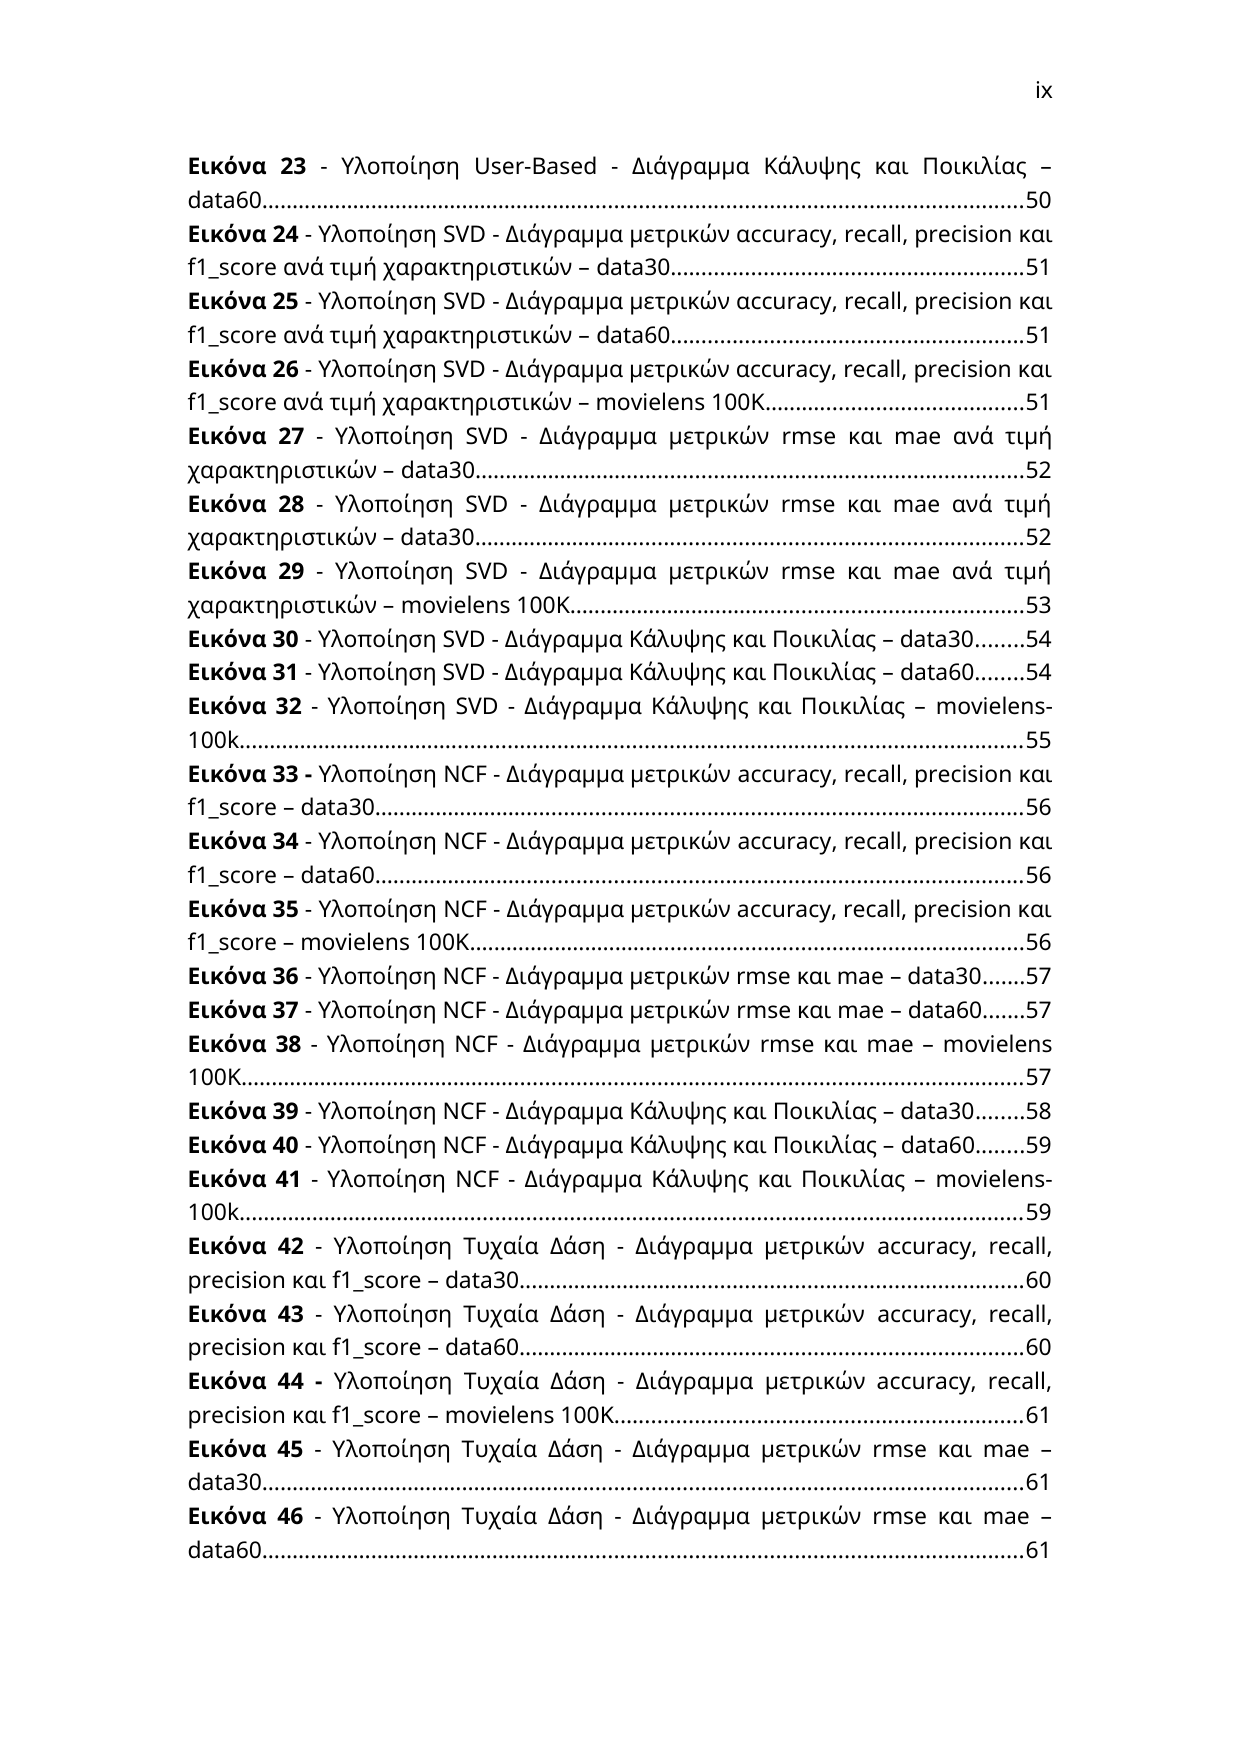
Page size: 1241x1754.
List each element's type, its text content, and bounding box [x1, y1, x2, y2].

text Εικόνα 31 - Υλοποίηση SVD - Διάγραμμα Κάλυψης και Ποικιλίας – data60 54 [187, 656, 1053, 687]
text Εικόνα 33 - Υλοποίηση NCF - Διάγραμμα μετρικών accuracy, recall, precision και f1_score – data30 56 [187, 757, 1053, 822]
text Εικόνα 34 - Υλοποίηση NCF - Διάγραμμα μετρικών accuracy, recall, precision και f1_score – data60 56 [187, 825, 1053, 890]
text Εικόνα 45 - Υλοποίηση Τυχαία Δάση - Διάγραμμα μετρικών rmse και mae – data30 61 [187, 1432, 1053, 1497]
text Εικόνα 23 - Υλοποίηση User-Based - Διάγραμμα Κάλυψης και Ποικιλίας – data60 50 [187, 150, 1053, 215]
text Εικόνα 44 - Υλοποίηση Τυχαία Δάση - Διάγραμμα μετρικών accuracy, recall, precision και f1_score – movielens 100K 61 [187, 1365, 1053, 1430]
text Εικόνα 40 - Υλοποίηση NCF - Διάγραμμα Κάλυψης και Ποικιλίας – data60 59 [187, 1129, 1053, 1160]
text Εικόνα 25 - Υλοποίηση SVD - Διάγραμμα μετρικών αccuracy, recall, precision και f1_score ανά τιμή χαρακτηριστικών – data60 51 [187, 285, 1053, 350]
text Εικόνα 46 - Υλοποίηση Τυχαία Δάση - Διάγραμμα μετρικών rmse και mae – data60 61 [187, 1500, 1053, 1565]
text Εικόνα 27 - Υλοποίηση SVD - Διάγραμμα μετρικών rmse και mae ανά τιμή χαρακτηριστικών – data30 52 [187, 420, 1053, 485]
text Εικόνα 38 - Υλοποίηση NCF - Διάγραμμα μετρικών rmse και mae – movielens 100K 57 [187, 1027, 1053, 1092]
text Εικόνα 35 - Υλοποίηση NCF - Διάγραμμα μετρικών accuracy, recall, precision και f1_score – movielens 100K 56 [187, 892, 1053, 957]
text Εικόνα 30 - Υλοποίηση SVD - Διάγραμμα Κάλυψης και Ποικιλίας – data30 54 [187, 622, 1053, 654]
text Εικόνα 32 - Υλοποίηση SVD - Διάγραμμα Κάλυψης και Ποικιλίας – movielens-100k 55 [187, 690, 1053, 755]
text Εικόνα 42 - Υλοποίηση Τυχαία Δάση - Διάγραμμα μετρικών accuracy, recall, precision και f1_score – data30 60 [187, 1230, 1053, 1295]
text Εικόνα 43 - Υλοποίηση Τυχαία Δάση - Διάγραμμα μετρικών accuracy, recall, precision και f1_score – data60 60 [187, 1297, 1053, 1362]
text Εικόνα 29 - Υλοποίηση SVD - Διάγραμμα μετρικών rmse και mae ανά τιμή χαρακτηριστικών – movielens 100K 53 [187, 555, 1053, 620]
text Εικόνα 37 - Υλοποίηση NCF - Διάγραμμα μετρικών rmse και mae – data60 57 [187, 994, 1053, 1025]
text Εικόνα 26 - Υλοποίηση SVD - Διάγραμμα μετρικών αccuracy, recall, precision και f1_score ανά τιμή χαρακτηριστικών – movielens 100K 51 [187, 352, 1053, 417]
text Εικόνα 39 - Υλοποίηση NCF - Διάγραμμα Κάλυψης και Ποικιλίας – data30 58 [187, 1095, 1053, 1126]
text Εικόνα 36 - Υλοποίηση NCF - Διάγραμμα μετρικών rmse και mae – data30 57 [187, 960, 1053, 991]
text Εικόνα 41 - Υλοποίηση NCF - Διάγραμμα Κάλυψης και Ποικιλίας – movielens-100k 59 [187, 1162, 1053, 1227]
text Εικόνα 28 - Υλοποίηση SVD - Διάγραμμα μετρικών rmse και mae ανά τιμή χαρακτηριστικών – data30 52 [187, 487, 1053, 552]
text Εικόνα 24 - Υλοποίηση SVD - Διάγραμμα μετρικών αccuracy, recall, precision και f1_score ανά τιμή χαρακτηριστικών – data30 51 [187, 217, 1053, 282]
